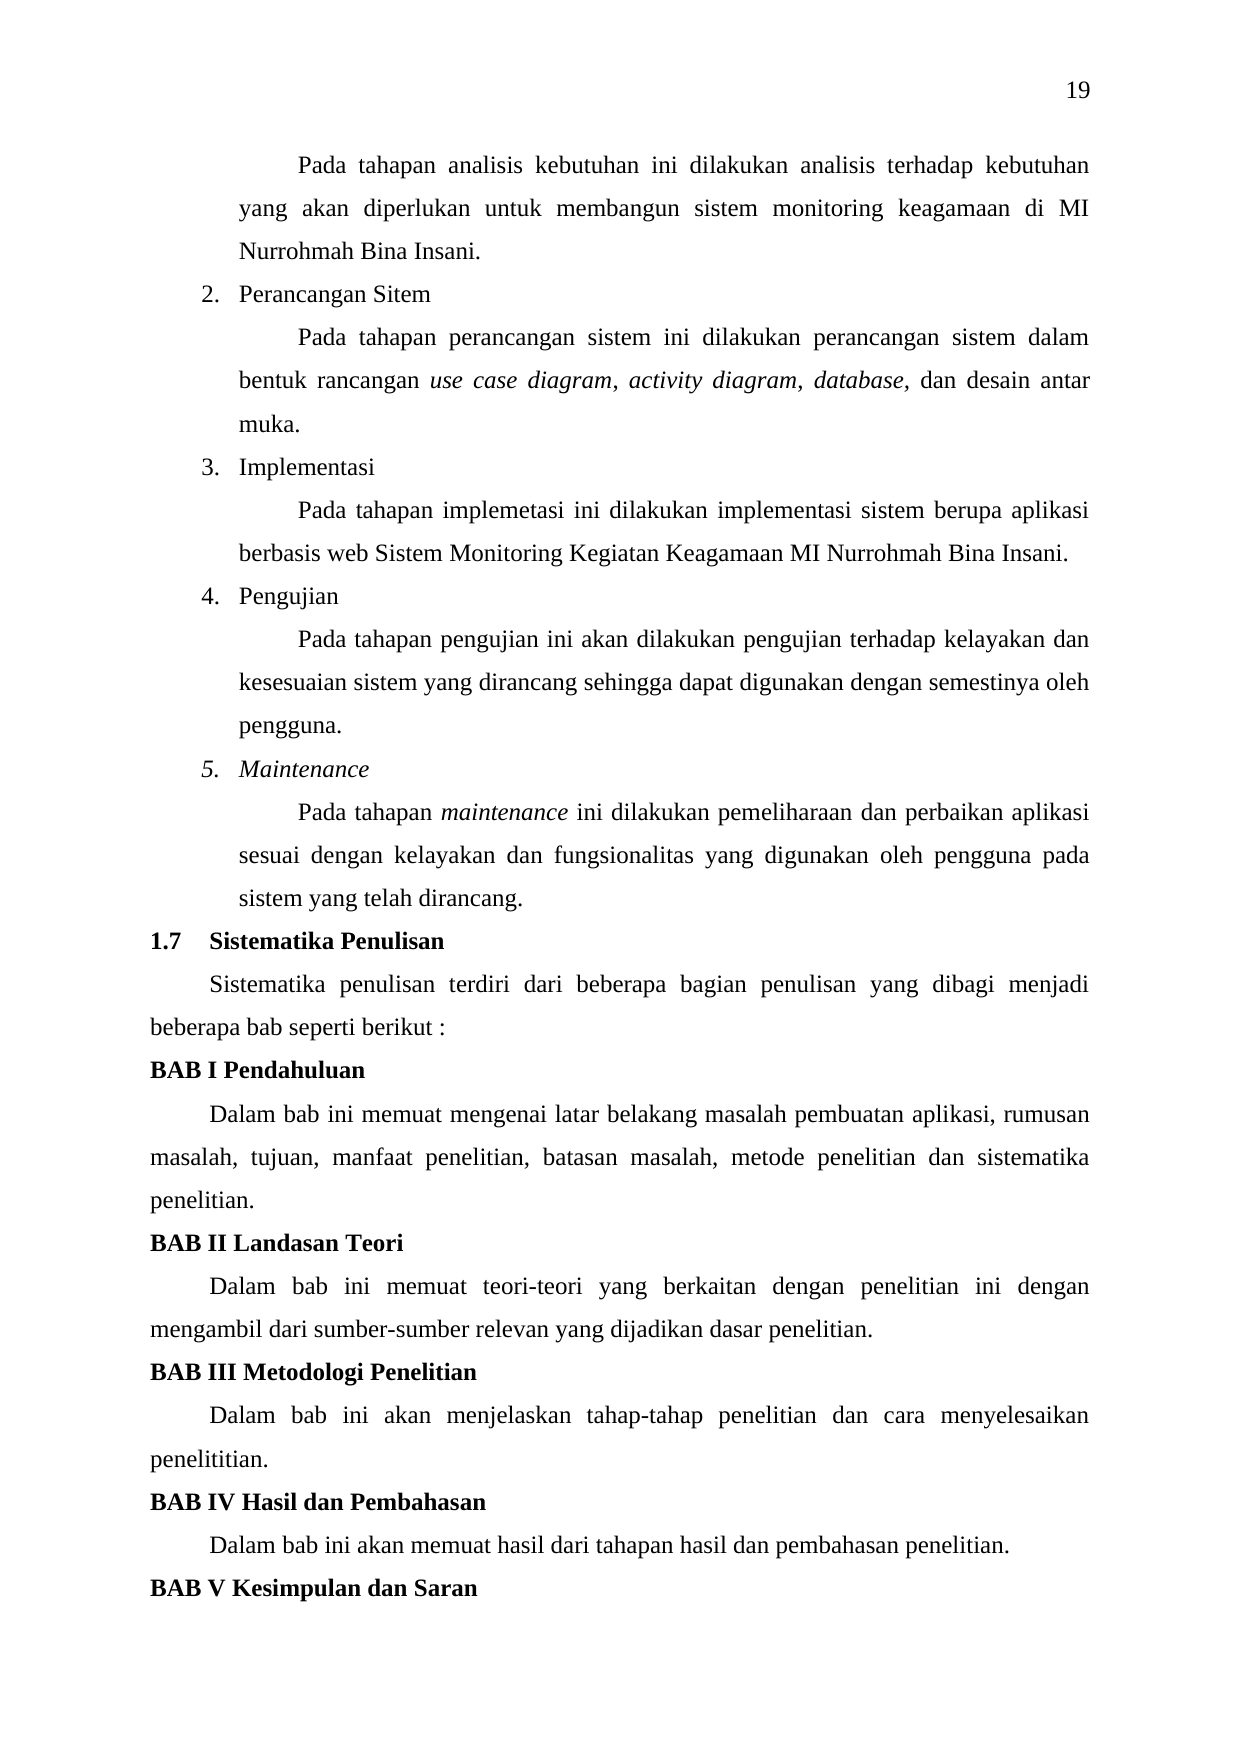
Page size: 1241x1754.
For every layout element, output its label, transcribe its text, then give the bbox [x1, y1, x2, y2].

text Dalam bab ini akan menjelaskan tahap-tahap penelitian dan cara menyelesaikan penelititian. [150, 1401, 1090, 1472]
list Perancangan Sitem [201, 279, 1090, 308]
list Maintenance [201, 754, 1090, 782]
text BAB V Kesimpulan dan Saran [150, 1573, 1090, 1602]
text Dalam bab ini memuat mengenai latar belakang masalah pembuatan aplikasi, rumusan masalah, tujuan, manfaat penelitian, batasan masalah, metode penelitian dan sistematika penelitian. [150, 1099, 1090, 1214]
text Pada tahapan pengujian ini akan dilakukan pengujian terhadap kelayakan dan kesesuaian sistem yang dirancang sehingga dapat digunakan dengan semestinya oleh pengguna. [239, 624, 1090, 739]
text Dalam bab ini akan memuat hasil dari tahapan hasil dan pembahasan penelitian. [150, 1530, 1090, 1559]
text Pada tahapan analisis kebutuhan ini dilakukan analisis terhadap kebutuhan yang akan diperlukan untuk membangun sistem monitoring keagamaan di MI Nurrohmah Bina Insani. [239, 150, 1090, 265]
text BAB III Metodologi Penelitian [150, 1357, 1090, 1386]
list Implementasi [201, 452, 1090, 481]
text Pada tahapan perancangan sistem ini dilakukan perancangan sistem dalam bentuk rancangan use case diagram, activity diagram, database, dan desain antar muka. [239, 322, 1090, 437]
list Pengujian [201, 581, 1090, 610]
text BAB I Pendahuluan [150, 1056, 1090, 1084]
text BAB II Landasan Teori [150, 1228, 1090, 1257]
subtitle Sistematika Penulisan [150, 926, 1090, 955]
text Pada tahapan maintenance ini dilakukan pemeliharaan dan perbaikan aplikasi sesuai dengan kelayakan dan fungsionalitas yang digunakan oleh pengguna pada sistem yang telah dirancang. [239, 797, 1090, 912]
text Dalam bab ini memuat teori-teori yang berkaitan dengan penelitian ini dengan mengambil dari sumber-sumber relevan yang dijadikan dasar penelitian. [150, 1271, 1090, 1343]
text Sistematika penulisan terdiri dari beberapa bagian penulisan yang dibagi menjadi beberapa bab seperti berikut : [150, 969, 1090, 1041]
text BAB IV Hasil dan Pembahasan [150, 1487, 1090, 1516]
text Pada tahapan implemetasi ini dilakukan implementasi sistem berupa aplikasi berbasis web Sistem Monitoring Kegiatan Keagamaan MI Nurrohmah Bina Insani. [239, 495, 1090, 567]
